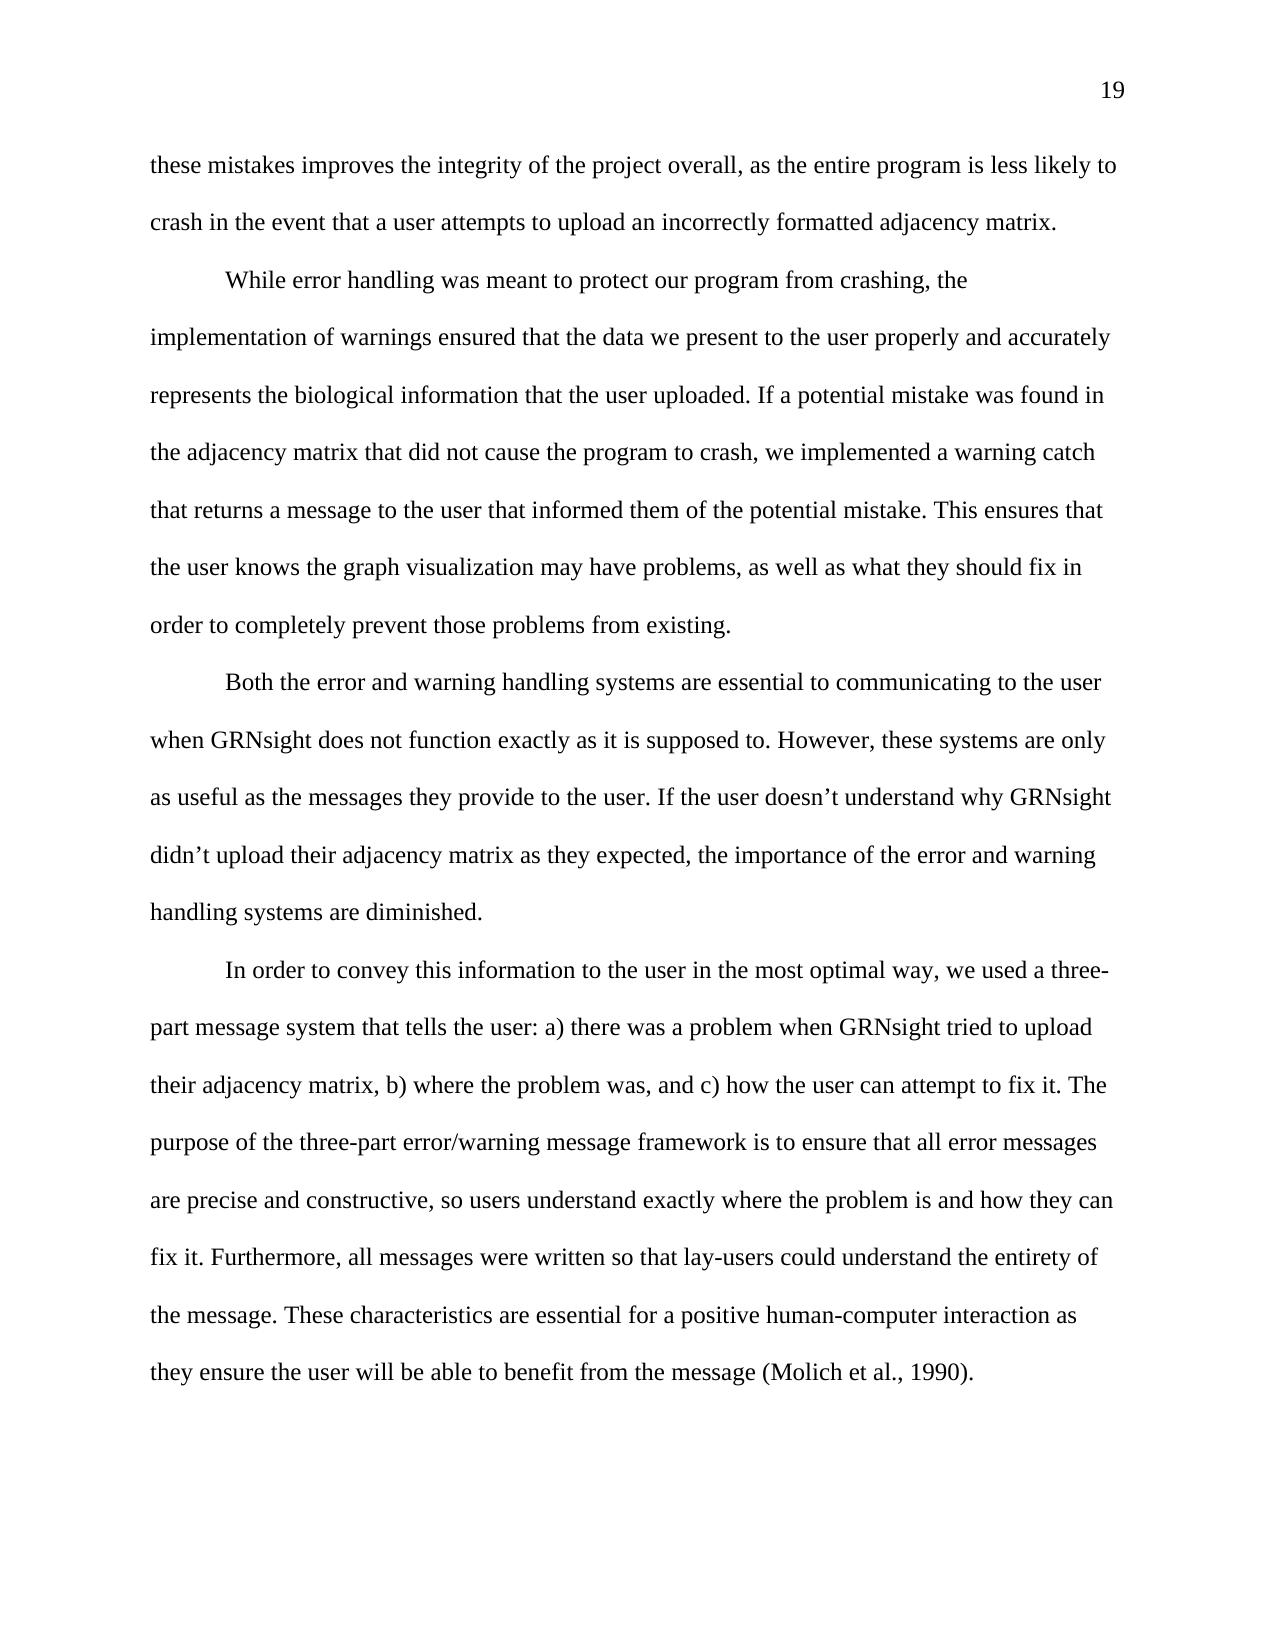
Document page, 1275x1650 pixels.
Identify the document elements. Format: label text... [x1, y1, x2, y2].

text In order to convey this information to the user in the most optimal way, we used a three-part message system that tells the user: a) there was a problem when GRNsight tried to upload their adjacency matrix, b) where the problem was, and c) how the user can attempt to fix it. The purpose of the three-part error/warning message framework is to ensure that all error messages are precise and constructive, so users understand exactly where the problem is and how they can fix it. Furthermore, all messages were written so that lay-users could understand the entirety of the message. These characteristics are essential for a positive human-computer interaction as they ensure the user will be able to benefit from the message (Molich et al., 1990). [150, 955, 1125, 1386]
text While error handling was meant to protect our program from crashing, the implementation of warnings ensured that the data we present to the user properly and accurately represents the biological information that the user uploaded. If a potential mistake was found in the adjacency matrix that did not cause the program to crash, we implemented a warning catch that returns a message to the user that informed them of the potential mistake. This ensures that the user knows the graph visualization may have problems, as well as what they should fix in order to completely prevent those problems from existing. [150, 265, 1125, 639]
text Both the error and warning handling systems are essential to communicating to the user when GRNsight does not function exactly as it is supposed to. However, these systems are only as useful as the messages they provide to the user. If the user doesn’t understand why GRNsight didn’t upload their adjacency matrix as they expected, the importance of the error and warning handling systems are diminished. [150, 667, 1125, 926]
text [150, 150, 1125, 236]
